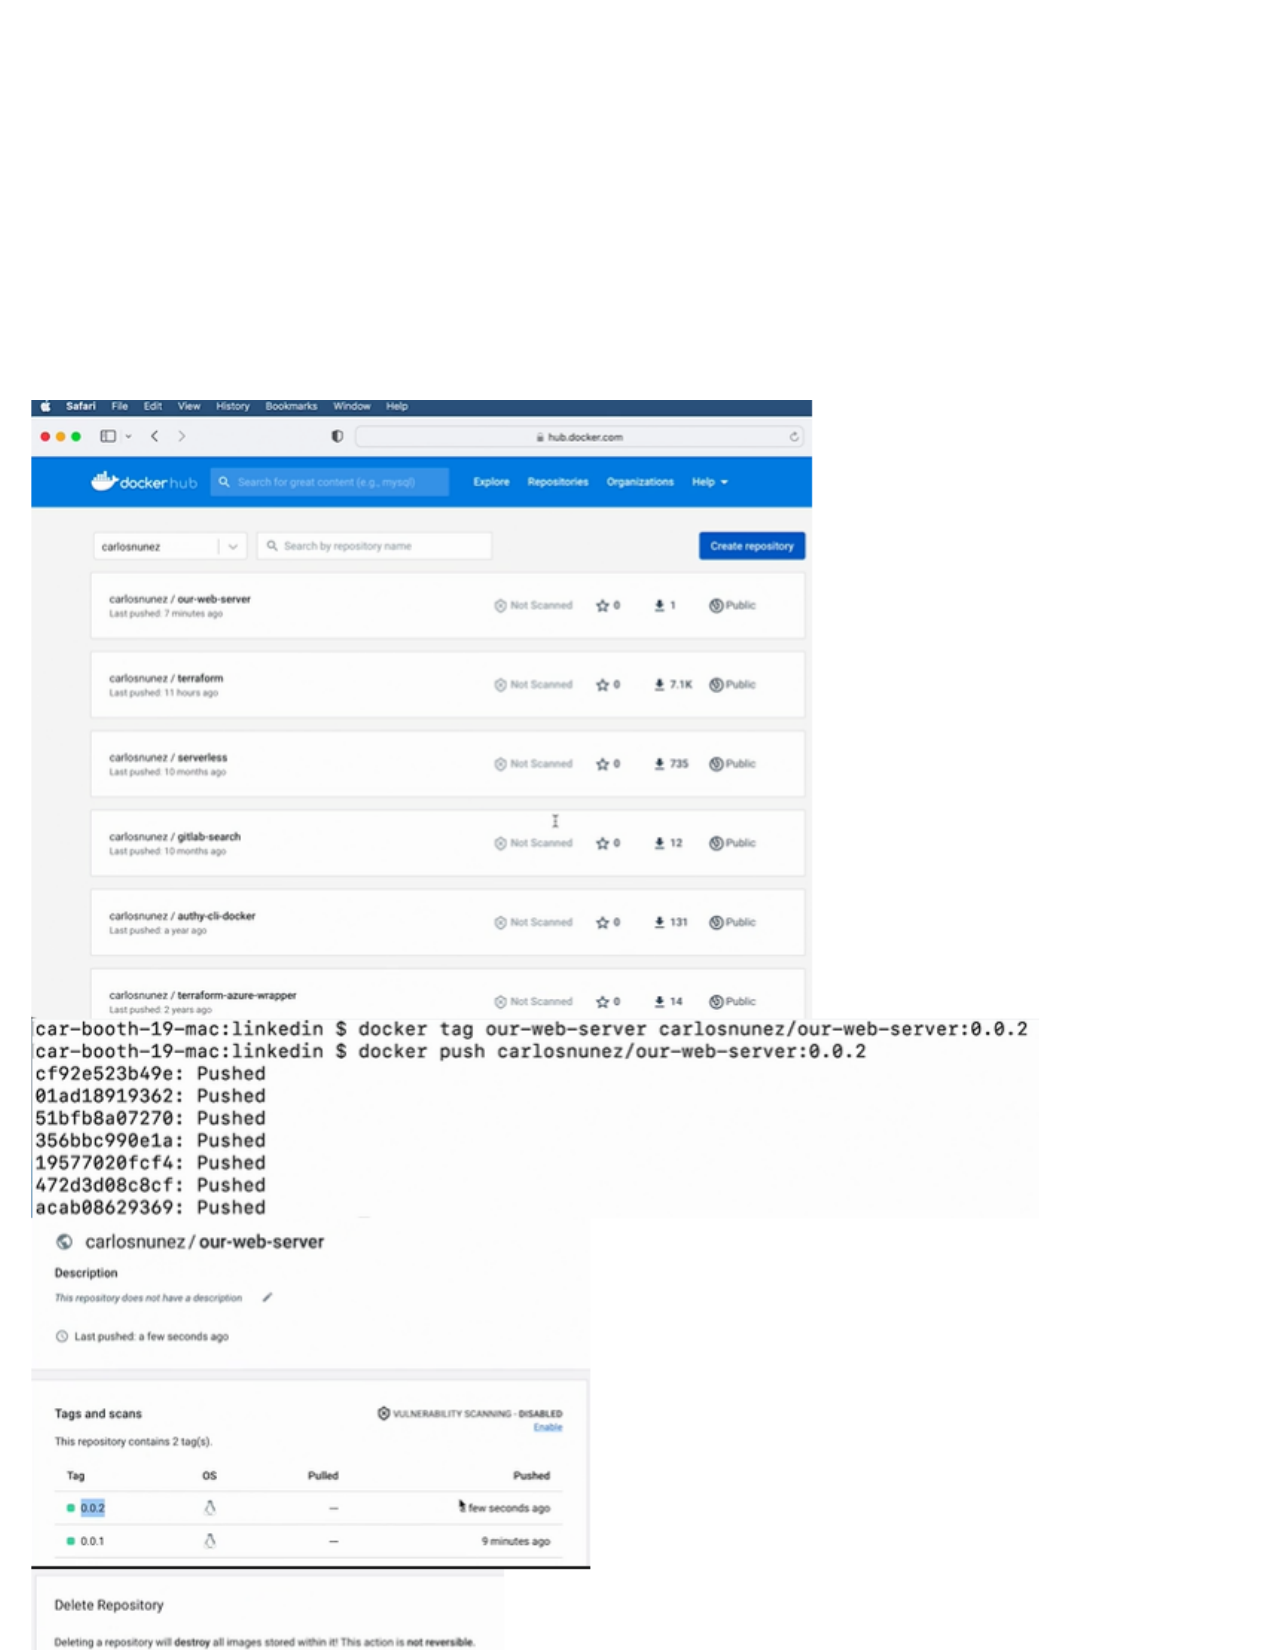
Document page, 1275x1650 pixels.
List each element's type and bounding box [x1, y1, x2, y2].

picture [31, 400, 1040, 1650]
